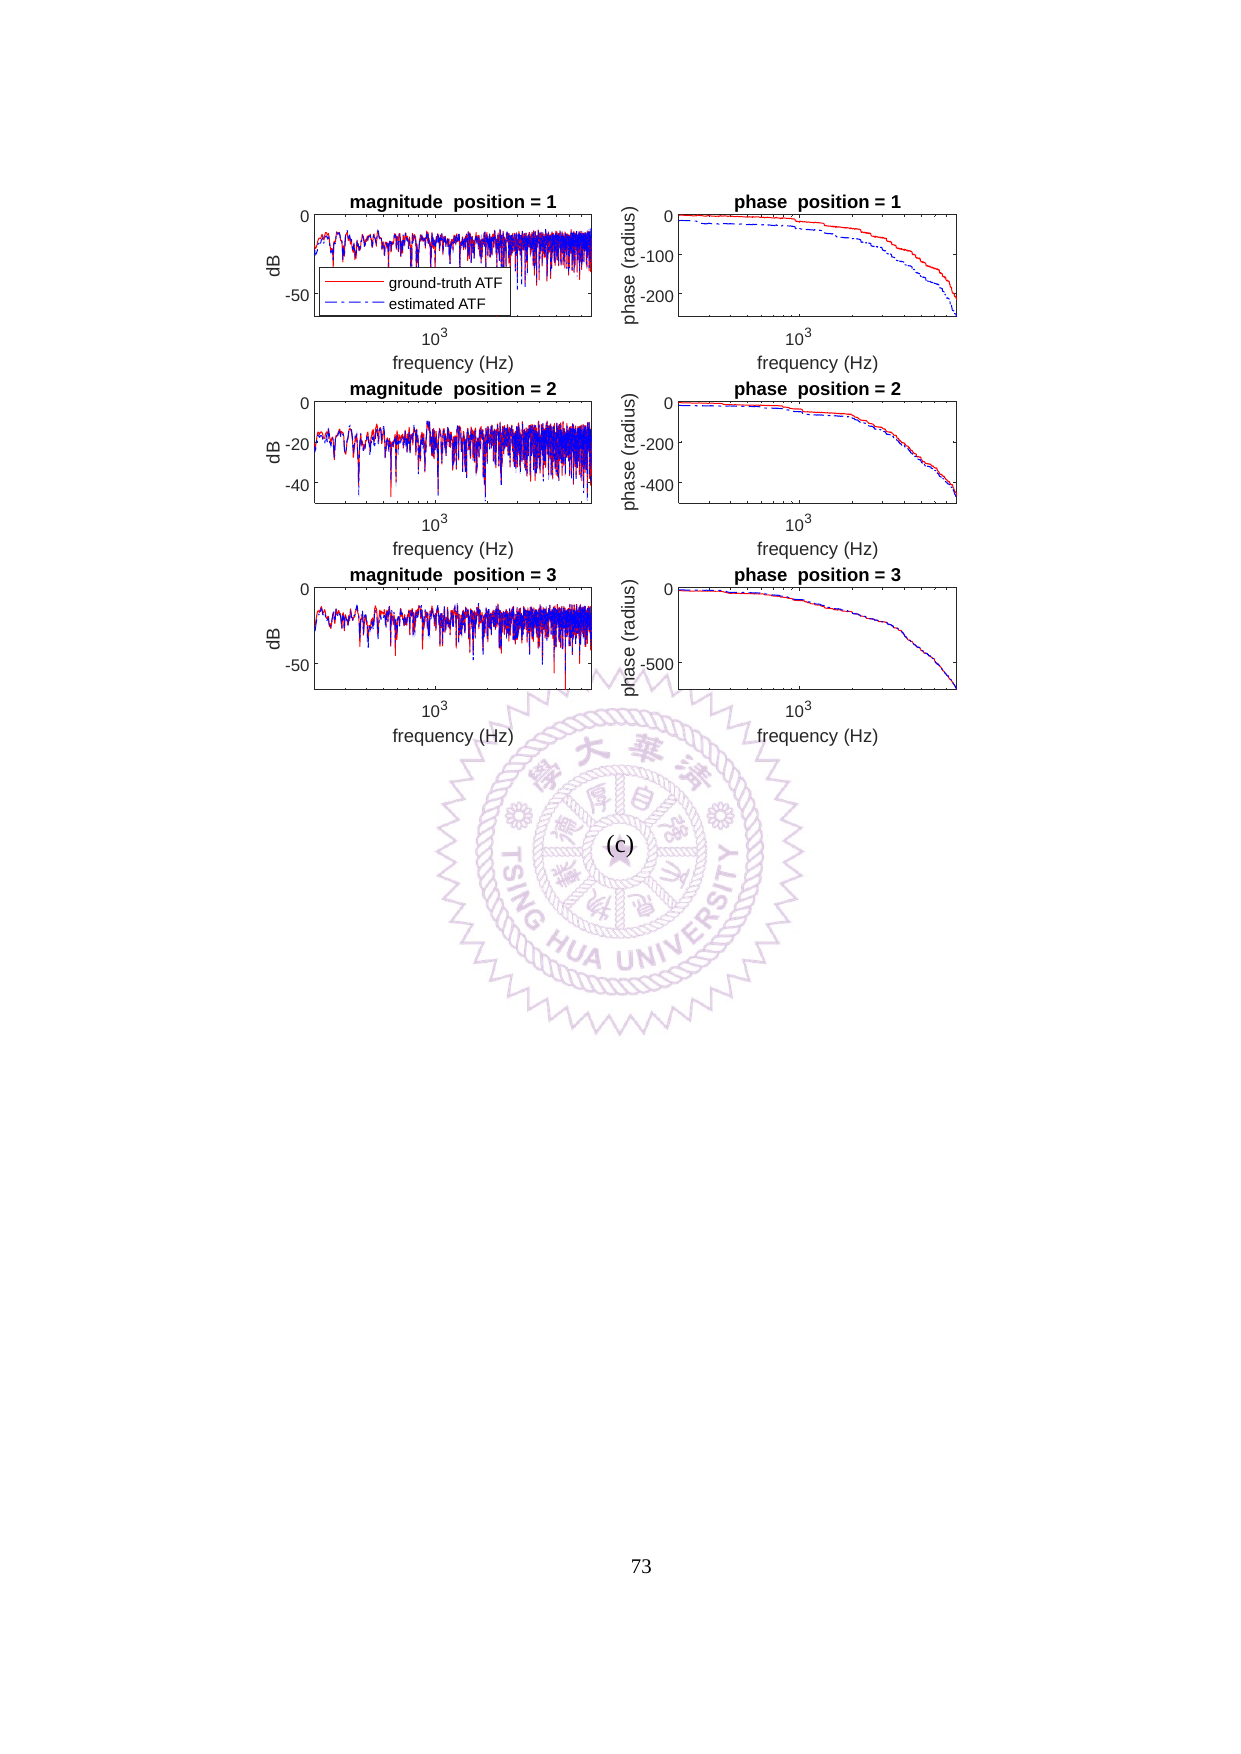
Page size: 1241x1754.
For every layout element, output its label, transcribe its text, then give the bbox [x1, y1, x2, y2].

table_cell [188, 159, 1053, 824]
table_cell (c) [188, 825, 1053, 891]
picture [423, 891, 817, 1046]
